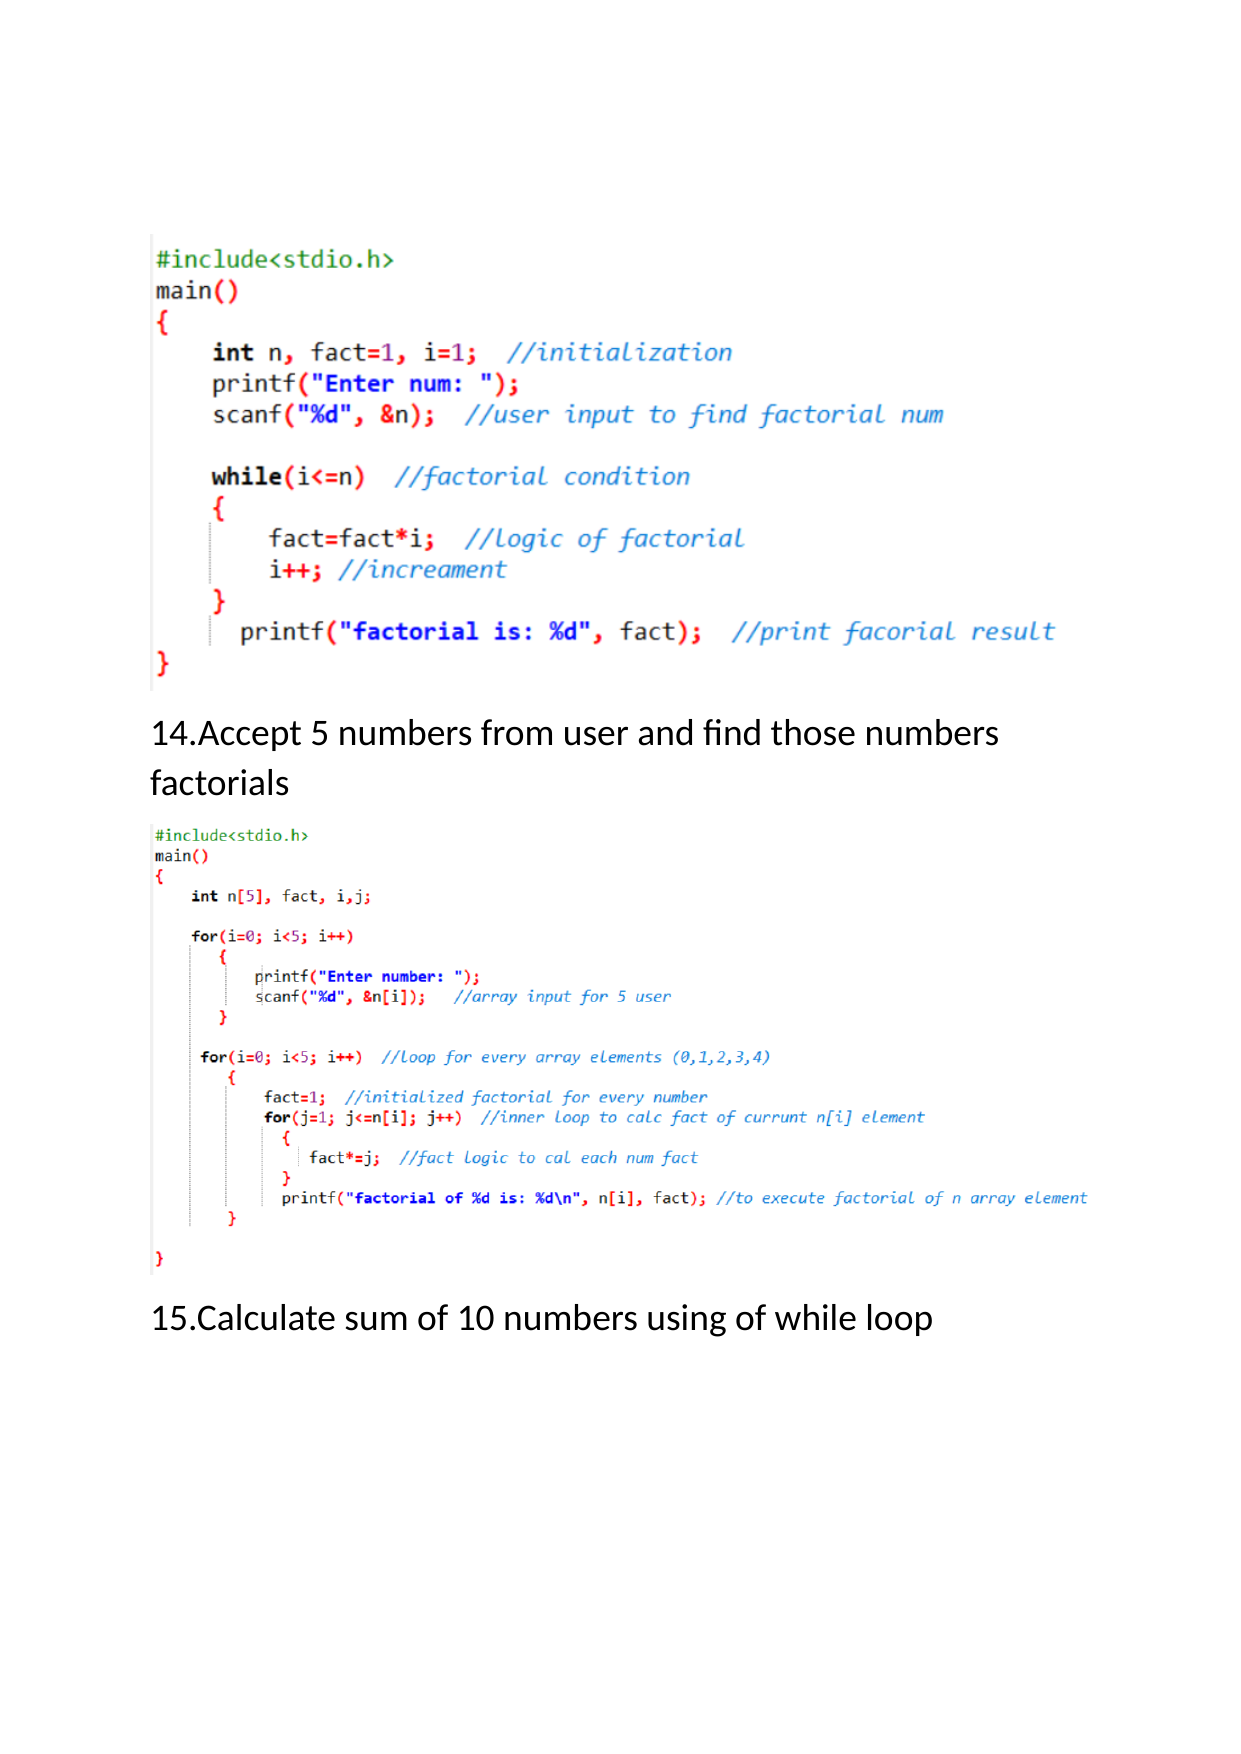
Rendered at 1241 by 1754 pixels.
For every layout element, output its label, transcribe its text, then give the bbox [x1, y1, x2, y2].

picture [150, 234, 1091, 691]
text 15.Calculate sum of 10 numbers using of while loop [150, 1294, 1090, 1340]
text 14.Accept 5 numbers from user and find those numbers factorials [150, 709, 1090, 804]
picture [150, 824, 1091, 1275]
